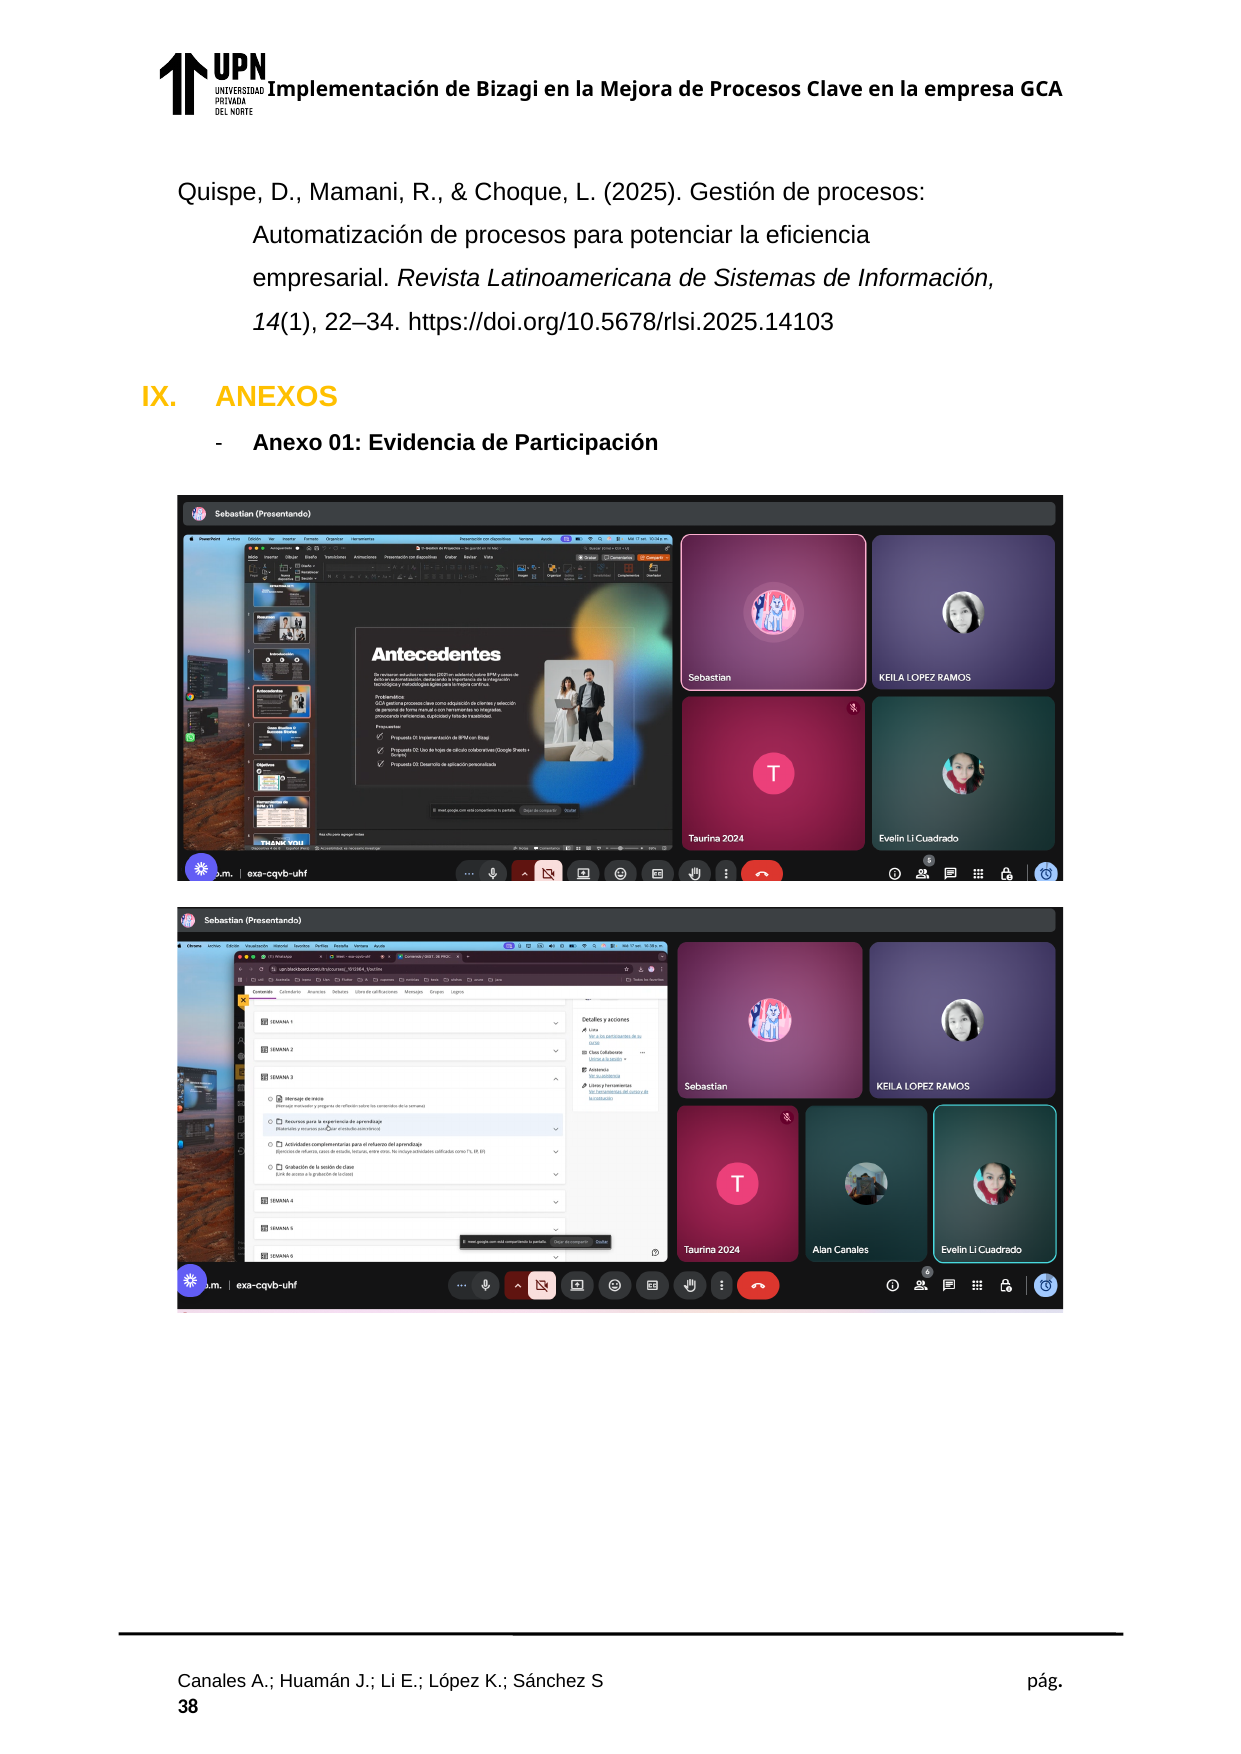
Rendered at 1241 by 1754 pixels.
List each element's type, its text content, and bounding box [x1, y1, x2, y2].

subtitle ANEXOS [177, 379, 1063, 412]
text Quispe, D., Mamani, R., & Choque, L. (2025). Gestión de procesos: Automatización de procesos para potenciar la eficiencia empresarial. Revista Latinoamericana de Sistemas de Información, 14(1), 22–34. https://doi.org/10.5678/rlsi.2025.14103 [177, 177, 1063, 335]
picture [177, 907, 1064, 1313]
list Anexo 01: Evidencia de Participación [215, 429, 1063, 456]
picture [159, 53, 265, 115]
picture [177, 495, 1064, 881]
